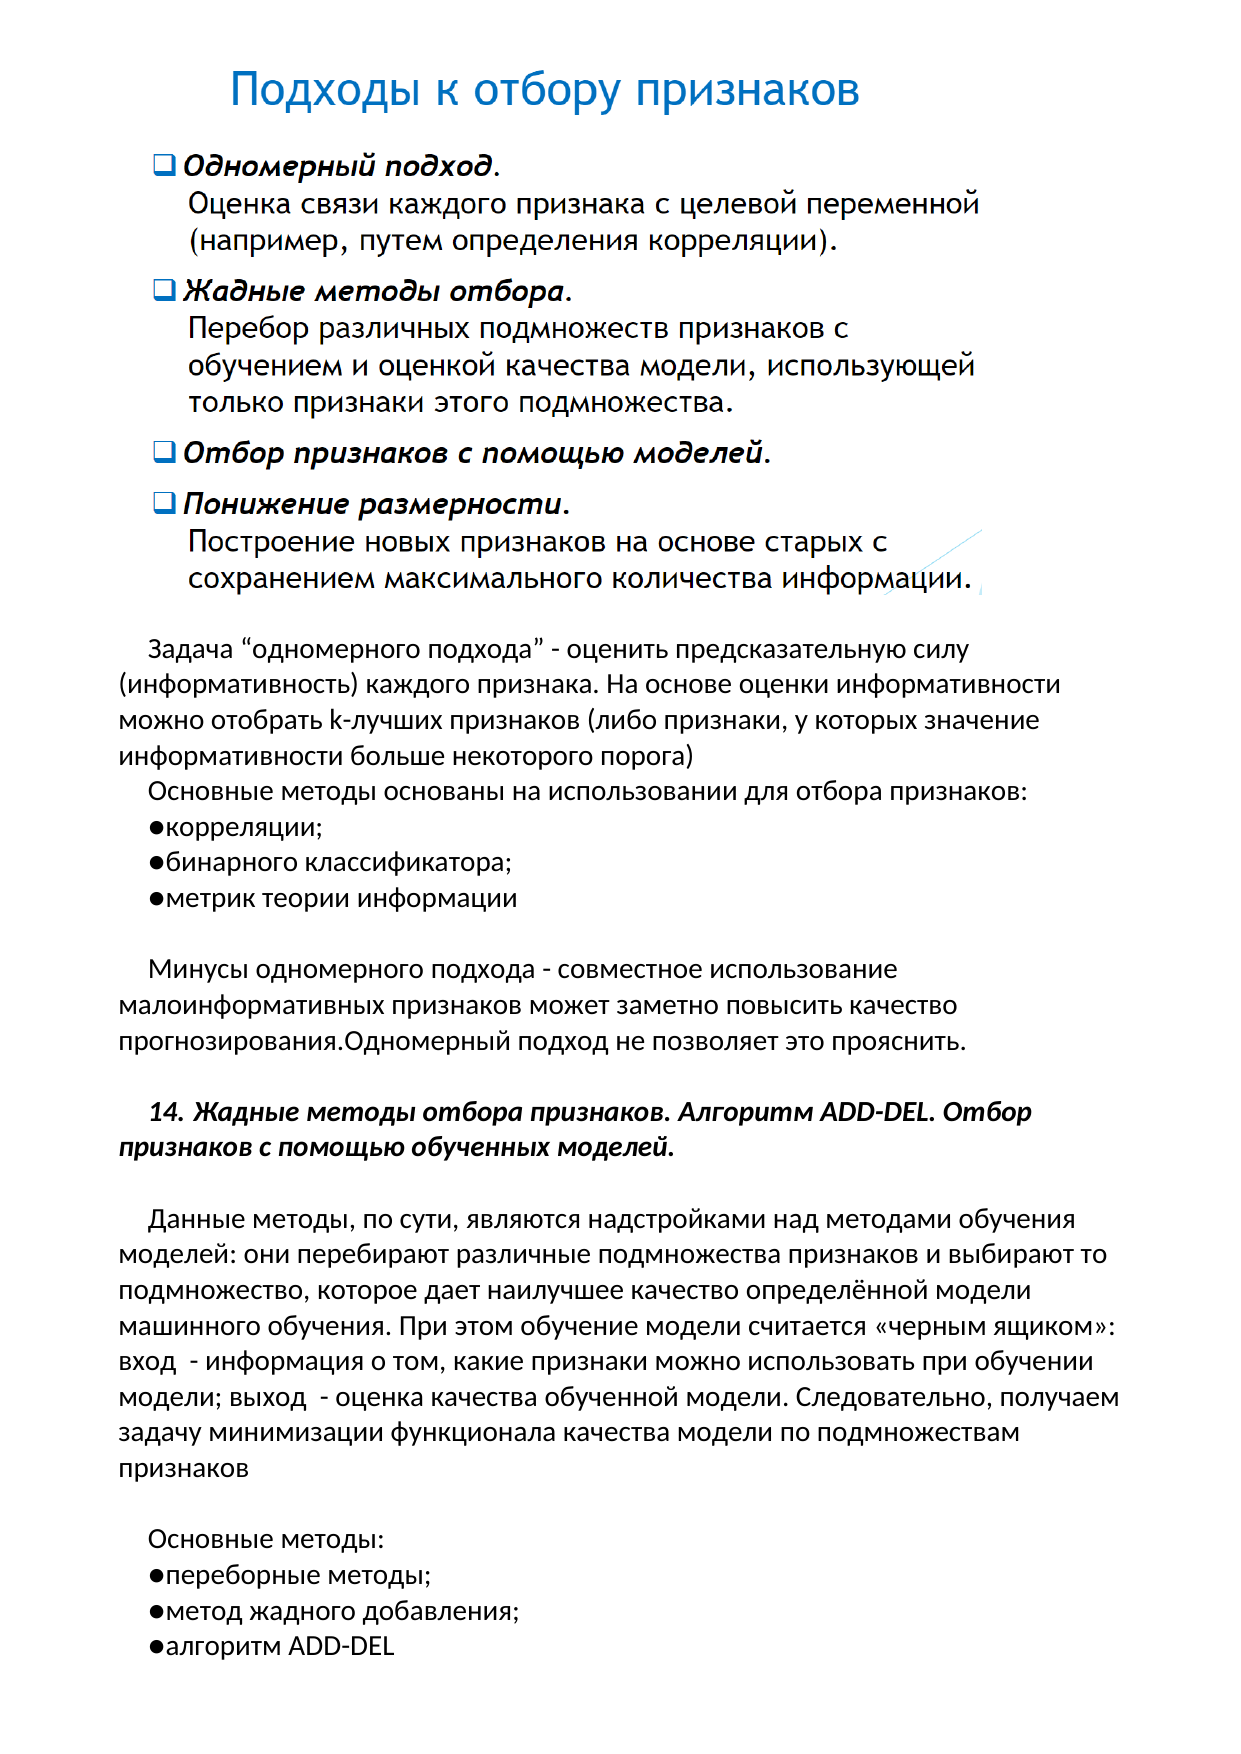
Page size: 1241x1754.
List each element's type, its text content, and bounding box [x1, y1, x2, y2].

text Основные методы основаны на использовании для отбора признаков: [118, 772, 1152, 808]
list Жадные методы отбора признаков. Алгоритм ADD-DEL. Отбор признаков с помощью обученных моделей. [118, 1093, 1152, 1164]
text Данные методы, по сути, являются надстройками над методами обучения моделей: они перебирают различные подмножества признаков и выбирают то подмножество, которое дает наилучшее качество определённой модели машинного обучения. При этом обучение модели считается «черным ящиком»: вход - информация о том, какие признаки можно использовать при обучении модели; выход - оценка качества обученной модели. Следовательно, получаем задачу минимизации функционала качества модели по подмножествам признаков [118, 1200, 1152, 1485]
list корреляции; [118, 808, 1152, 843]
list метрик теории информации [118, 879, 1152, 915]
text Основные методы: [118, 1520, 1152, 1556]
list алгоритм ADD-DEL [118, 1627, 1152, 1663]
list переборные методы; [118, 1556, 1152, 1592]
list бинарного классификатора; [118, 843, 1152, 879]
picture [147, 59, 982, 595]
text Минусы одномерного подхода - совместное использование малоинформативных признаков может заметно повысить качество прогнозирования.Одномерный подход не позволяет это прояснить. [118, 950, 1152, 1057]
list метод жадного добавления; [118, 1592, 1152, 1627]
text Задача “одномерного подхода” - оценить предсказательную силу (информативность) каждого признака. На основе оценки информативности можно отобрать k-лучших признаков (либо признаки, у которых значение информативности больше некоторого порога) [118, 630, 1152, 772]
